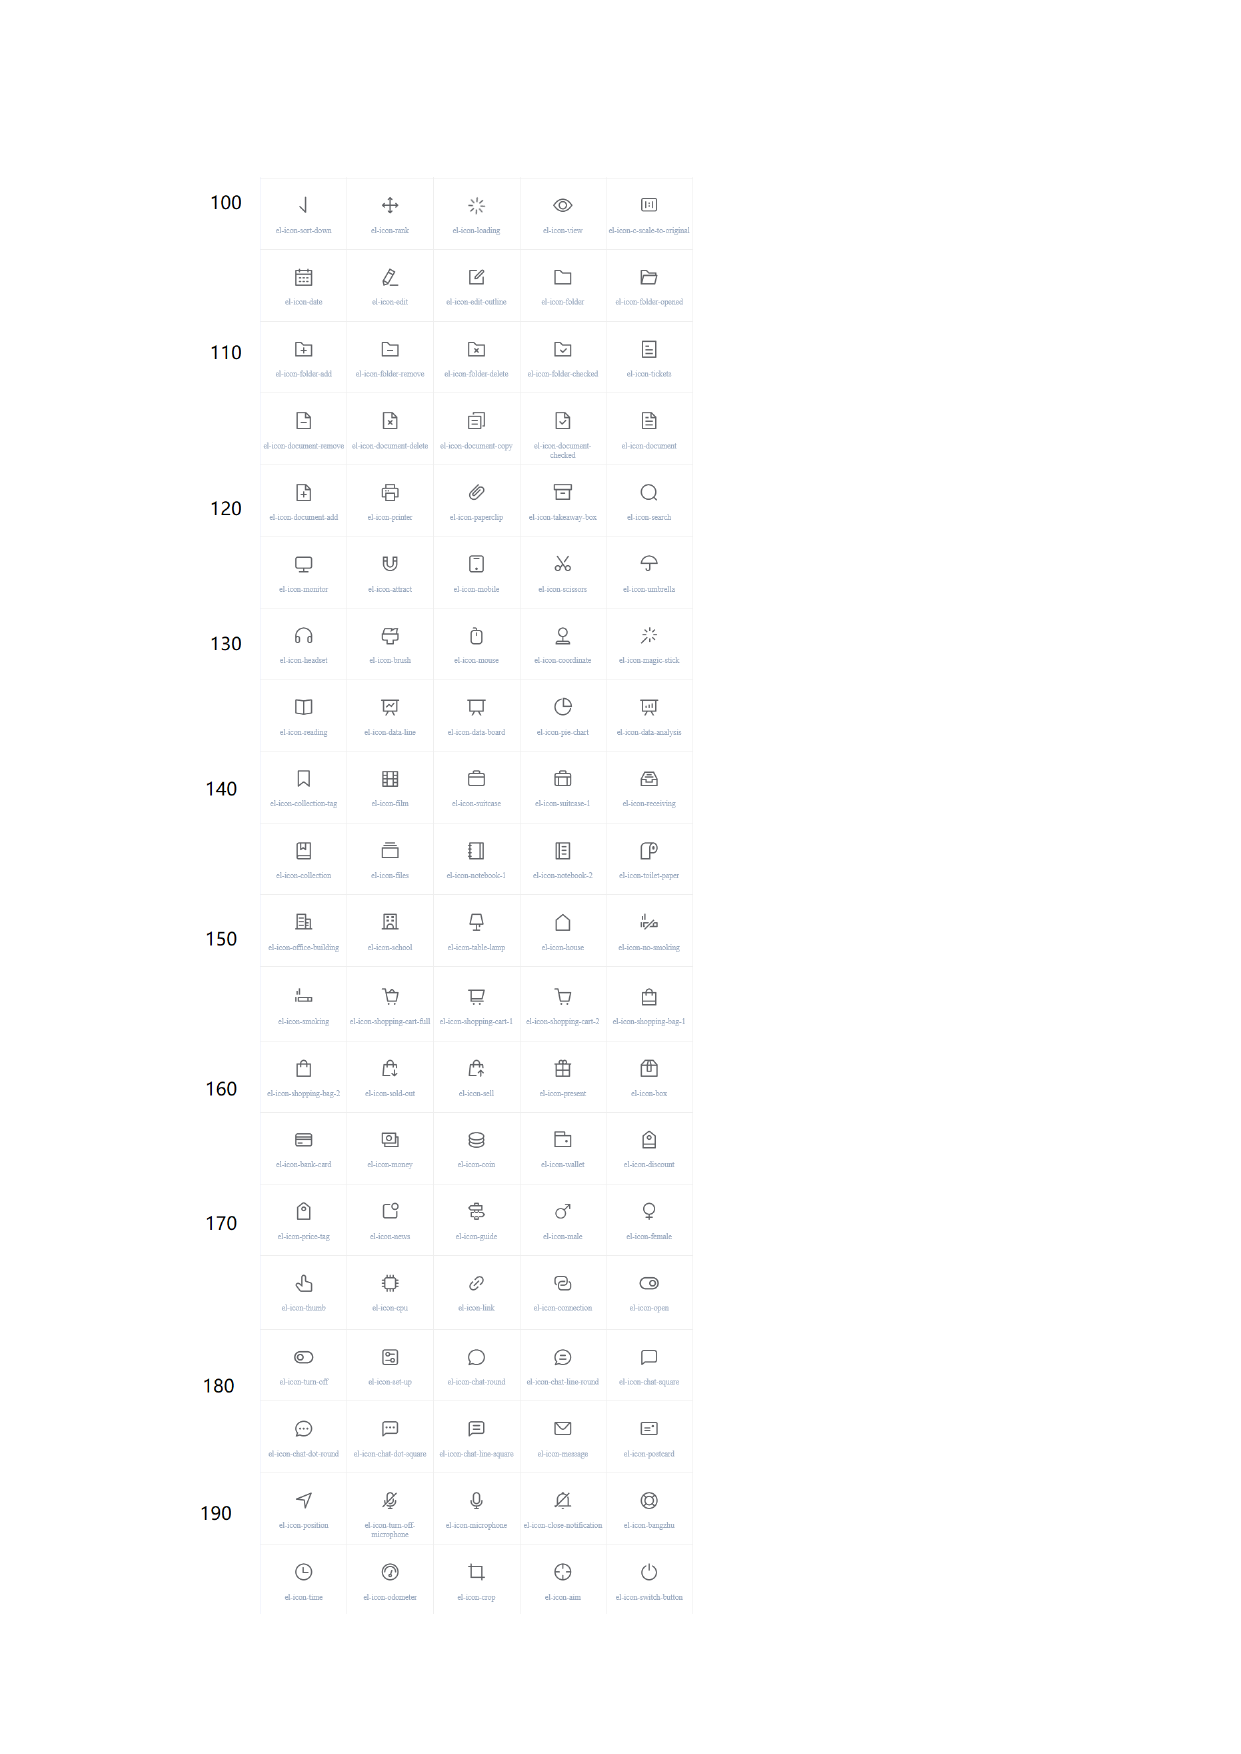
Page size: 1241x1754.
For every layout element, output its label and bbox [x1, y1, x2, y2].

picture [187, 162, 713, 1614]
